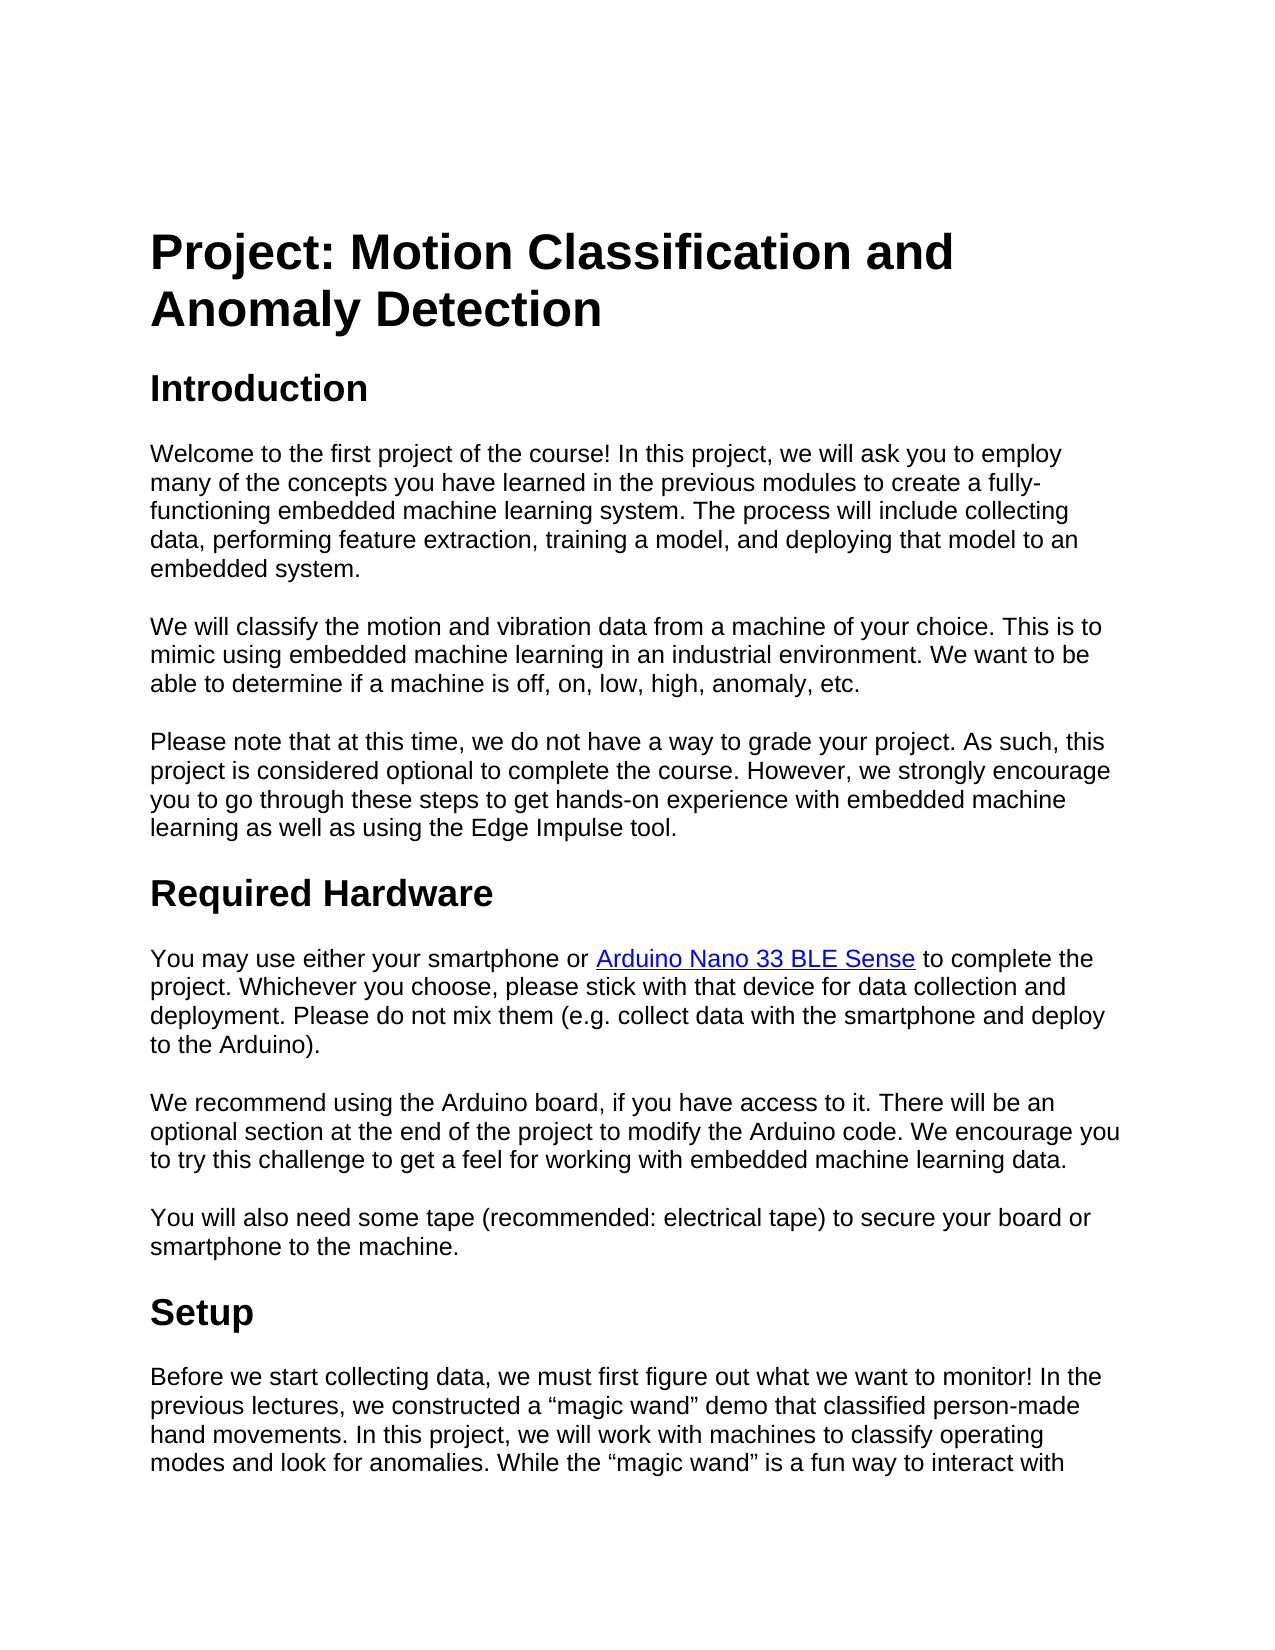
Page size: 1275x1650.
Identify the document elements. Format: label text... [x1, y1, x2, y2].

text Introduction [150, 366, 1125, 409]
text You may use either your smartphone or Arduino Nano 33 BLE Sense to complete the project. Whichever you choose, please stick with that device for data collection and deployment. Please do not mix them (e.g. collect data with the smartphone and deploy to the Arduino). [150, 943, 1125, 1058]
text Welcome to the first project of the course! In this project, we will ask you to employ many of the concepts you have learned in the previous modules to create a fully-functioning embedded machine learning system. The process will include collecting data, performing feature extraction, training a model, and deploying that model to an embedded system. [150, 439, 1125, 582]
text You will also need some tape (recommended: electrical tape) to secure your board or smartphone to the machine. [150, 1203, 1125, 1261]
text Please note that at this time, we do not have a way to grade your project. As such, this project is considered optional to complete the course. However, we strongly encourage you to go through these steps to get hands-on experience with embedded machine learning as well as using the Edge Impulse tool. [150, 727, 1125, 842]
text Project: Motion Classification and Anomaly Detection [150, 222, 1125, 337]
text We recommend using the Arduino board, if you have access to it. There will be an optional section at the end of the project to modify the Arduino code. We encourage you to try this challenge to get a feel for working with embedded machine learning data. [150, 1088, 1125, 1174]
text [150, 1362, 1125, 1477]
text We will classify the motion and vibration data from a machine of your choice. This is to mimic using embedded machine learning in an industrial environment. We want to be able to determine if a machine is off, on, low, high, anomaly, etc. [150, 612, 1125, 698]
text Setup [150, 1290, 1125, 1333]
text Required Hardware [150, 871, 1125, 914]
